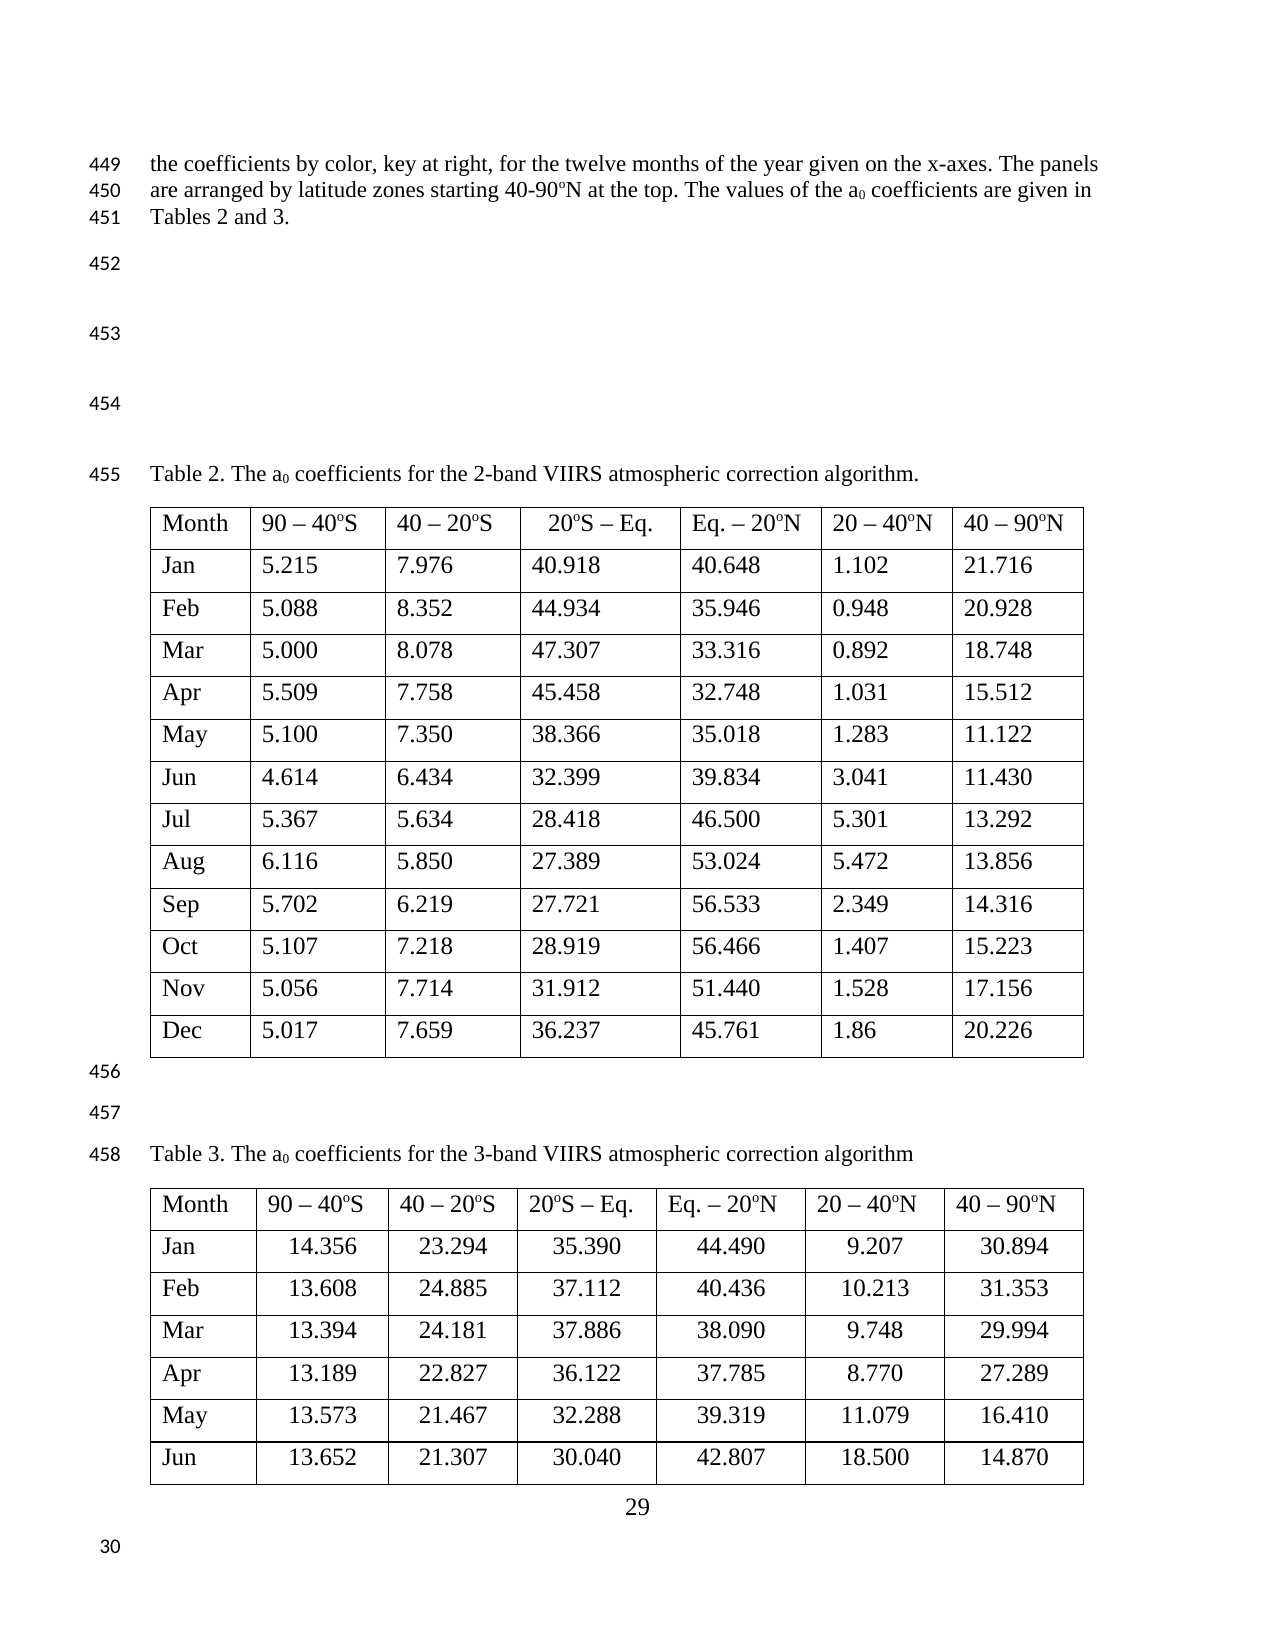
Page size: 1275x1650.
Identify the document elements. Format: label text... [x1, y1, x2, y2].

table_cell 7.976 [386, 550, 520, 592]
table_cell 5.509 [251, 677, 385, 718]
table_header 40 – 20oS [386, 508, 520, 549]
table_cell 11.122 [953, 720, 1083, 761]
table_cell 11.430 [953, 762, 1083, 803]
table_cell 40.918 [521, 550, 680, 592]
table_cell Apr [151, 677, 250, 718]
table_cell 38.090 [657, 1316, 805, 1357]
table_cell 18.500 [806, 1443, 944, 1484]
table_cell 53.024 [681, 846, 821, 888]
table_cell 10.213 [806, 1273, 944, 1314]
table_cell 9.748 [806, 1316, 944, 1357]
table_header 90 – 40oS [251, 508, 385, 549]
table_cell 36.237 [521, 1016, 680, 1057]
table_cell 4.614 [251, 762, 385, 803]
table_header 20oS – Eq. [518, 1189, 656, 1230]
table_cell 8.352 [386, 593, 520, 634]
table_cell 31.353 [945, 1273, 1083, 1314]
table_cell Oct [151, 931, 250, 972]
table_header 20 – 40oN [822, 508, 952, 549]
table_cell 1.031 [822, 677, 952, 718]
table_cell 30.040 [518, 1443, 656, 1484]
table_cell 21.467 [389, 1400, 517, 1441]
table_header 40 – 90oN [945, 1189, 1083, 1230]
table_cell Mar [151, 1316, 256, 1357]
table_cell 13.292 [953, 804, 1083, 845]
table_cell 21.307 [389, 1443, 517, 1484]
table_cell May [151, 1400, 256, 1441]
table_cell 13.856 [953, 846, 1083, 888]
table_cell 14.870 [945, 1443, 1083, 1484]
table_cell 5.107 [251, 931, 385, 972]
table_header 90 – 40oS [257, 1189, 388, 1230]
table_cell 2.349 [822, 889, 952, 930]
table_cell 5.215 [251, 550, 385, 592]
table_cell 37.886 [518, 1316, 656, 1357]
table_cell 44.934 [521, 593, 680, 634]
table_cell 38.366 [521, 720, 680, 761]
table_cell 5.301 [822, 804, 952, 845]
table_cell 28.919 [521, 931, 680, 972]
table_header 40 – 20oS [389, 1189, 517, 1230]
table_cell 13.652 [257, 1443, 388, 1484]
table_cell 31.912 [521, 973, 680, 1014]
table_cell May [151, 720, 250, 761]
table_cell 23.294 [389, 1231, 517, 1272]
table_cell 0.892 [822, 635, 952, 676]
table_header 20oS – Eq. [521, 508, 680, 549]
table_cell Jan [151, 1231, 256, 1272]
table_cell 5.017 [251, 1016, 385, 1057]
table_cell 7.714 [386, 973, 520, 1014]
table_cell 8.770 [806, 1358, 944, 1399]
table_cell 44.490 [657, 1231, 805, 1272]
table_cell 0.948 [822, 593, 952, 634]
text Table 2. The a0 coefficients for the 2-band VIIRS atmospheric correction algorithm. [150, 460, 1125, 486]
table_cell 1.102 [822, 550, 952, 592]
table_cell 1.86 [822, 1016, 952, 1057]
table_cell 7.218 [386, 931, 520, 972]
table_cell 37.785 [657, 1358, 805, 1399]
table_cell 16.410 [945, 1400, 1083, 1441]
table_cell 5.056 [251, 973, 385, 1014]
table_cell 5.850 [386, 846, 520, 888]
table_header Month [151, 508, 250, 549]
table_cell 47.307 [521, 635, 680, 676]
table_cell 6.434 [386, 762, 520, 803]
table_cell 45.458 [521, 677, 680, 718]
table_cell 7.659 [386, 1016, 520, 1057]
table_cell 8.078 [386, 635, 520, 676]
table_cell Jun [151, 1443, 256, 1484]
table_cell 5.702 [251, 889, 385, 930]
table_cell 39.834 [681, 762, 821, 803]
table_cell 6.219 [386, 889, 520, 930]
table_cell 7.350 [386, 720, 520, 761]
table_cell Jan [151, 550, 250, 592]
table_cell 14.316 [953, 889, 1083, 930]
table_cell 18.748 [953, 635, 1083, 676]
table_cell Feb [151, 593, 250, 634]
table_header Eq. – 20oN [681, 508, 821, 549]
table_cell 15.223 [953, 931, 1083, 972]
table_header 20 – 40oN [806, 1189, 944, 1230]
table_cell 20.226 [953, 1016, 1083, 1057]
table_cell 35.390 [518, 1231, 656, 1272]
table_cell Jul [151, 804, 250, 845]
table_cell 7.758 [386, 677, 520, 718]
table_cell Dec [151, 1016, 250, 1057]
table_cell 35.018 [681, 720, 821, 761]
table_cell 27.289 [945, 1358, 1083, 1399]
table_cell 5.100 [251, 720, 385, 761]
table_header 40 – 90oN [953, 508, 1083, 549]
table_cell 13.573 [257, 1400, 388, 1441]
table_cell Apr [151, 1358, 256, 1399]
table_cell 1.528 [822, 973, 952, 1014]
table_cell 40.436 [657, 1273, 805, 1314]
table_cell 27.721 [521, 889, 680, 930]
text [150, 150, 1125, 229]
table_cell 13.394 [257, 1316, 388, 1357]
table_cell 32.748 [681, 677, 821, 718]
table_cell Nov [151, 973, 250, 1014]
table_cell 21.716 [953, 550, 1083, 592]
table_cell 32.399 [521, 762, 680, 803]
table_cell 14.356 [257, 1231, 388, 1272]
table_cell 24.885 [389, 1273, 517, 1314]
table_cell 39.319 [657, 1400, 805, 1441]
table_cell 20.928 [953, 593, 1083, 634]
table_cell 6.116 [251, 846, 385, 888]
table_cell 24.181 [389, 1316, 517, 1357]
table_cell 40.648 [681, 550, 821, 592]
table_cell 29.994 [945, 1316, 1083, 1357]
text Table 3. The a0 coefficients for the 3-band VIIRS atmospheric correction algorithm [150, 1140, 1125, 1167]
table_cell Aug [151, 846, 250, 888]
table_header Eq. – 20oN [657, 1189, 805, 1230]
table_cell Sep [151, 889, 250, 930]
table_cell 5.088 [251, 593, 385, 634]
table_cell Mar [151, 635, 250, 676]
table_cell 42.807 [657, 1443, 805, 1484]
table_cell 56.466 [681, 931, 821, 972]
table_cell 13.189 [257, 1358, 388, 1399]
table_cell 56.533 [681, 889, 821, 930]
table_cell 28.418 [521, 804, 680, 845]
table_cell 36.122 [518, 1358, 656, 1399]
table_cell 13.608 [257, 1273, 388, 1314]
table_cell 1.283 [822, 720, 952, 761]
table_cell 32.288 [518, 1400, 656, 1441]
table_cell 5.634 [386, 804, 520, 845]
table_cell 17.156 [953, 973, 1083, 1014]
table_cell 45.761 [681, 1016, 821, 1057]
table_cell 51.440 [681, 973, 821, 1014]
table_cell 27.389 [521, 846, 680, 888]
table_cell 11.079 [806, 1400, 944, 1441]
table_cell 5.000 [251, 635, 385, 676]
table_cell 15.512 [953, 677, 1083, 718]
table_cell 35.946 [681, 593, 821, 634]
table_cell 22.827 [389, 1358, 517, 1399]
table_cell 9.207 [806, 1231, 944, 1272]
table_cell 3.041 [822, 762, 952, 803]
table_cell 5.472 [822, 846, 952, 888]
table_cell 37.112 [518, 1273, 656, 1314]
table_header Month [151, 1189, 256, 1230]
table_cell 30.894 [945, 1231, 1083, 1272]
table_cell Feb [151, 1273, 256, 1314]
table_cell 46.500 [681, 804, 821, 845]
table_cell 33.316 [681, 635, 821, 676]
table_cell Jun [151, 762, 250, 803]
table_cell 1.407 [822, 931, 952, 972]
table_cell 5.367 [251, 804, 385, 845]
